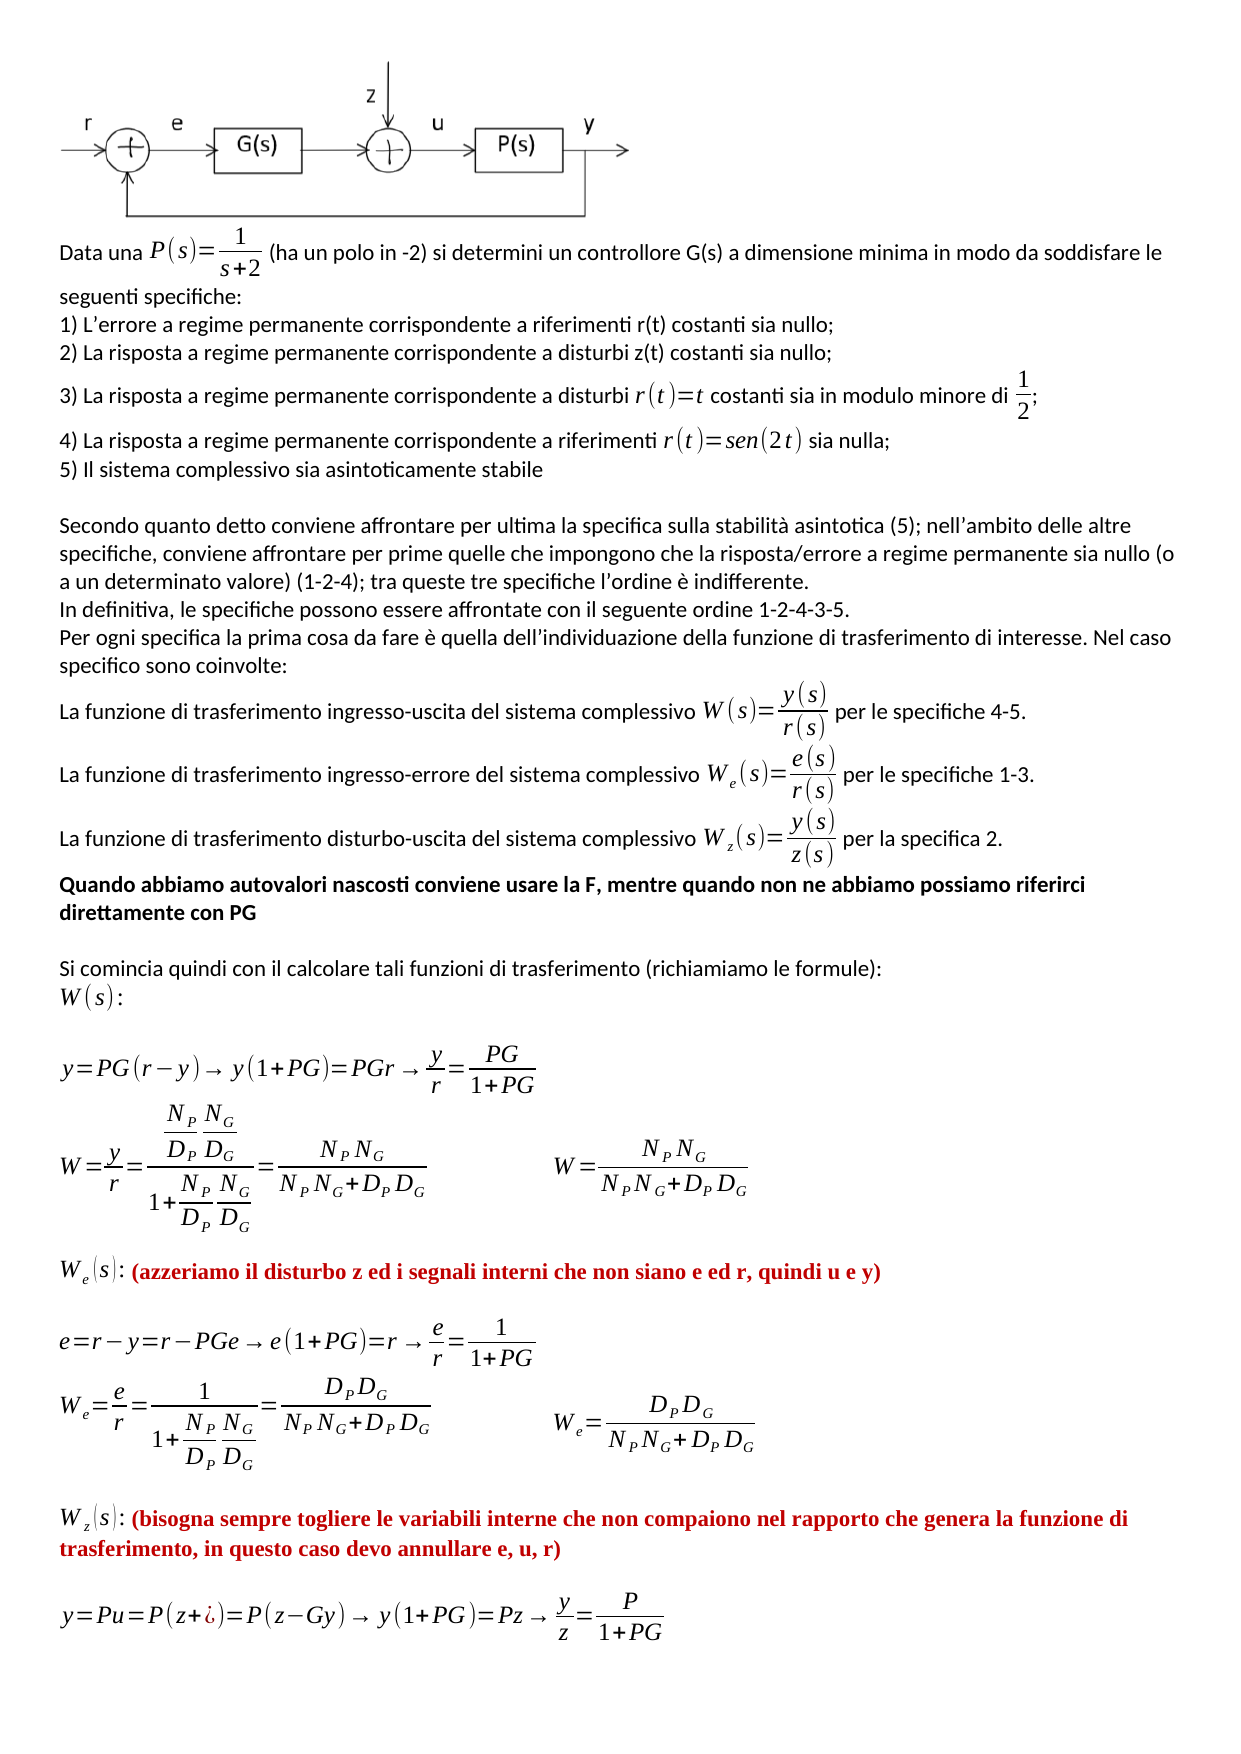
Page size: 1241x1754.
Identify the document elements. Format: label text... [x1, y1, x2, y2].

text 5) Il sistema complessivo sia asintoticamente stabile [59, 455, 1181, 483]
text Secondo quanto detto conviene affrontare per ultima la specifica sulla stabilità asintotica (5); nell’ambito delle altre specifiche, conviene affrontare per prime quelle che impongono che la risposta/errore a regime permanente sia nullo (o a un determinato valore) (1-2-4); tra queste tre specifiche l’ordine è indifferente. [59, 511, 1181, 595]
text La funzione di trasferimento ingresso-errore del sistema complessivo per le specifiche 1-3. [59, 743, 1181, 806]
text 3) La risposta a regime permanente corrispondente a disturbi costanti sia in modulo minore di ; [59, 366, 1181, 425]
text Data una (ha un polo in -2) si determini un controllore G(s) a dimensione minima in modo da soddisfare le seguenti specifiche: [59, 223, 1181, 310]
text In definitiva, le specifiche possono essere affrontate con il seguente ordine 1-2-4-3-5. [59, 595, 1181, 623]
text 2) La risposta a regime permanente corrispondente a disturbi z(t) costanti sia nullo; [59, 338, 1181, 366]
text (bisogna sempre togliere le variabili interne che non compaiono nel rapporto che genera la funzione di trasferimento, in questo caso devo annullare e, u, r) [59, 1502, 1181, 1561]
text Quando abbiamo autovalori nascosti conviene usare la F, mentre quando non ne abbiamo possiamo riferirci direttamente con PG [59, 870, 1181, 926]
text La funzione di trasferimento disturbo-uscita del sistema complessivo per la specifica 2. [59, 806, 1181, 870]
text Si comincia quindi con il calcolare tali funzioni di trasferimento (richiamiamo le formule): [59, 954, 1181, 982]
picture [59, 59, 633, 223]
text Per ogni specifica la prima cosa da fare è quella dell’individuazione della funzione di trasferimento di interesse. Nel caso specifico sono coinvolte: [59, 623, 1181, 679]
text 1) L’errore a regime permanente corrispondente a riferimenti r(t) costanti sia nullo; [59, 310, 1181, 338]
text 4) La risposta a regime permanente corrispondente a riferimenti sia nulla; [59, 425, 1181, 455]
text (azzeriamo il disturbo z ed i segnali interni che non siano e ed r, quindi u e y) [59, 1254, 1181, 1287]
text La funzione di trasferimento ingresso-uscita del sistema complessivo per le specifiche 4-5. [59, 679, 1181, 743]
